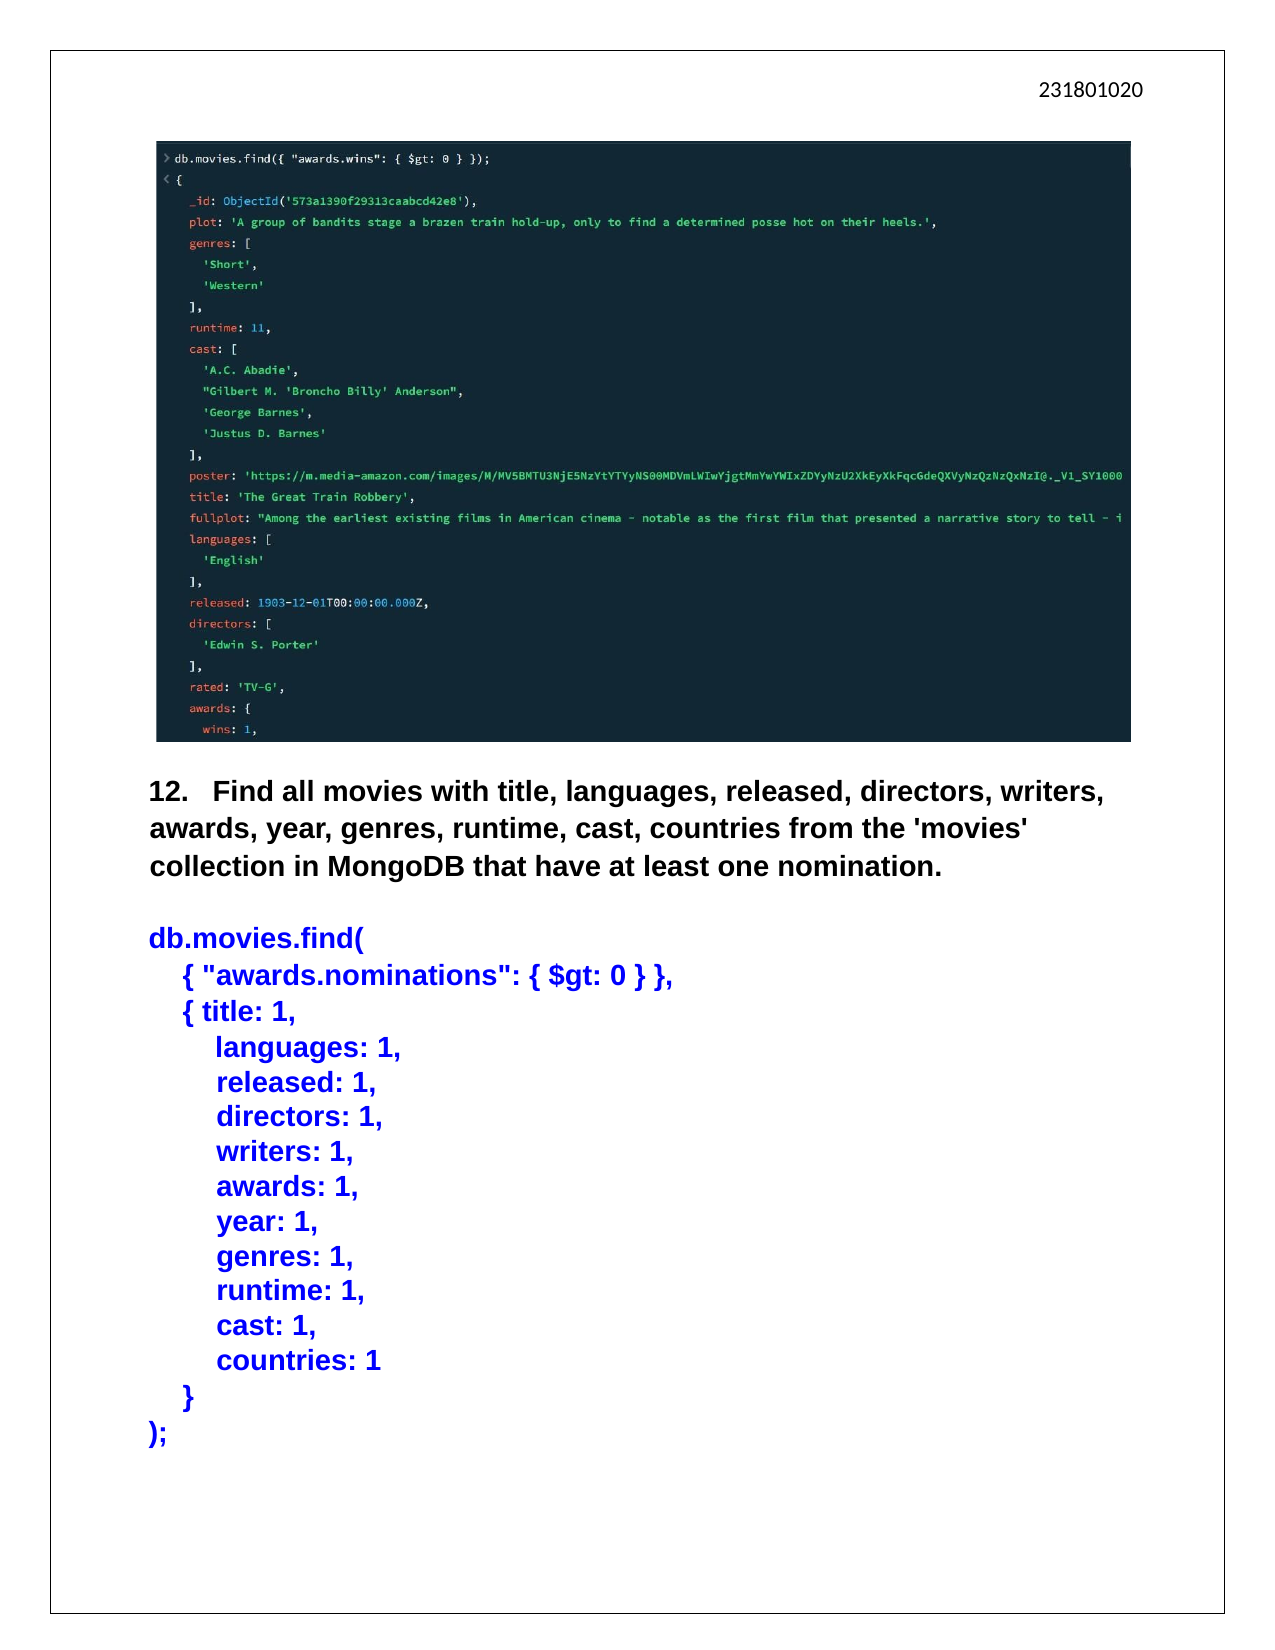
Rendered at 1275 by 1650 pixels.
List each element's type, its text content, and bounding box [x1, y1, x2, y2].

text languages: 1, released: 1, directors: 1, writers: 1, awards: 1, year: 1, genres: 1, runtime: 1, cast: 1, countries: 1 [215, 1030, 430, 1377]
text { "awards.nominations": { $gt: 0 } }, [182, 958, 1152, 991]
text } [182, 1379, 1152, 1413]
text { title: 1, [182, 994, 309, 1027]
text ); [148, 1415, 1152, 1449]
list Find all movies with title, languages, released, directors, writers, awards, year, genres, runtime, cast, countries from the 'movies' collection in MongoDB that have at least one nomination. [148, 774, 1123, 882]
picture [156, 141, 1131, 742]
text db.movies.find( [148, 921, 1152, 955]
